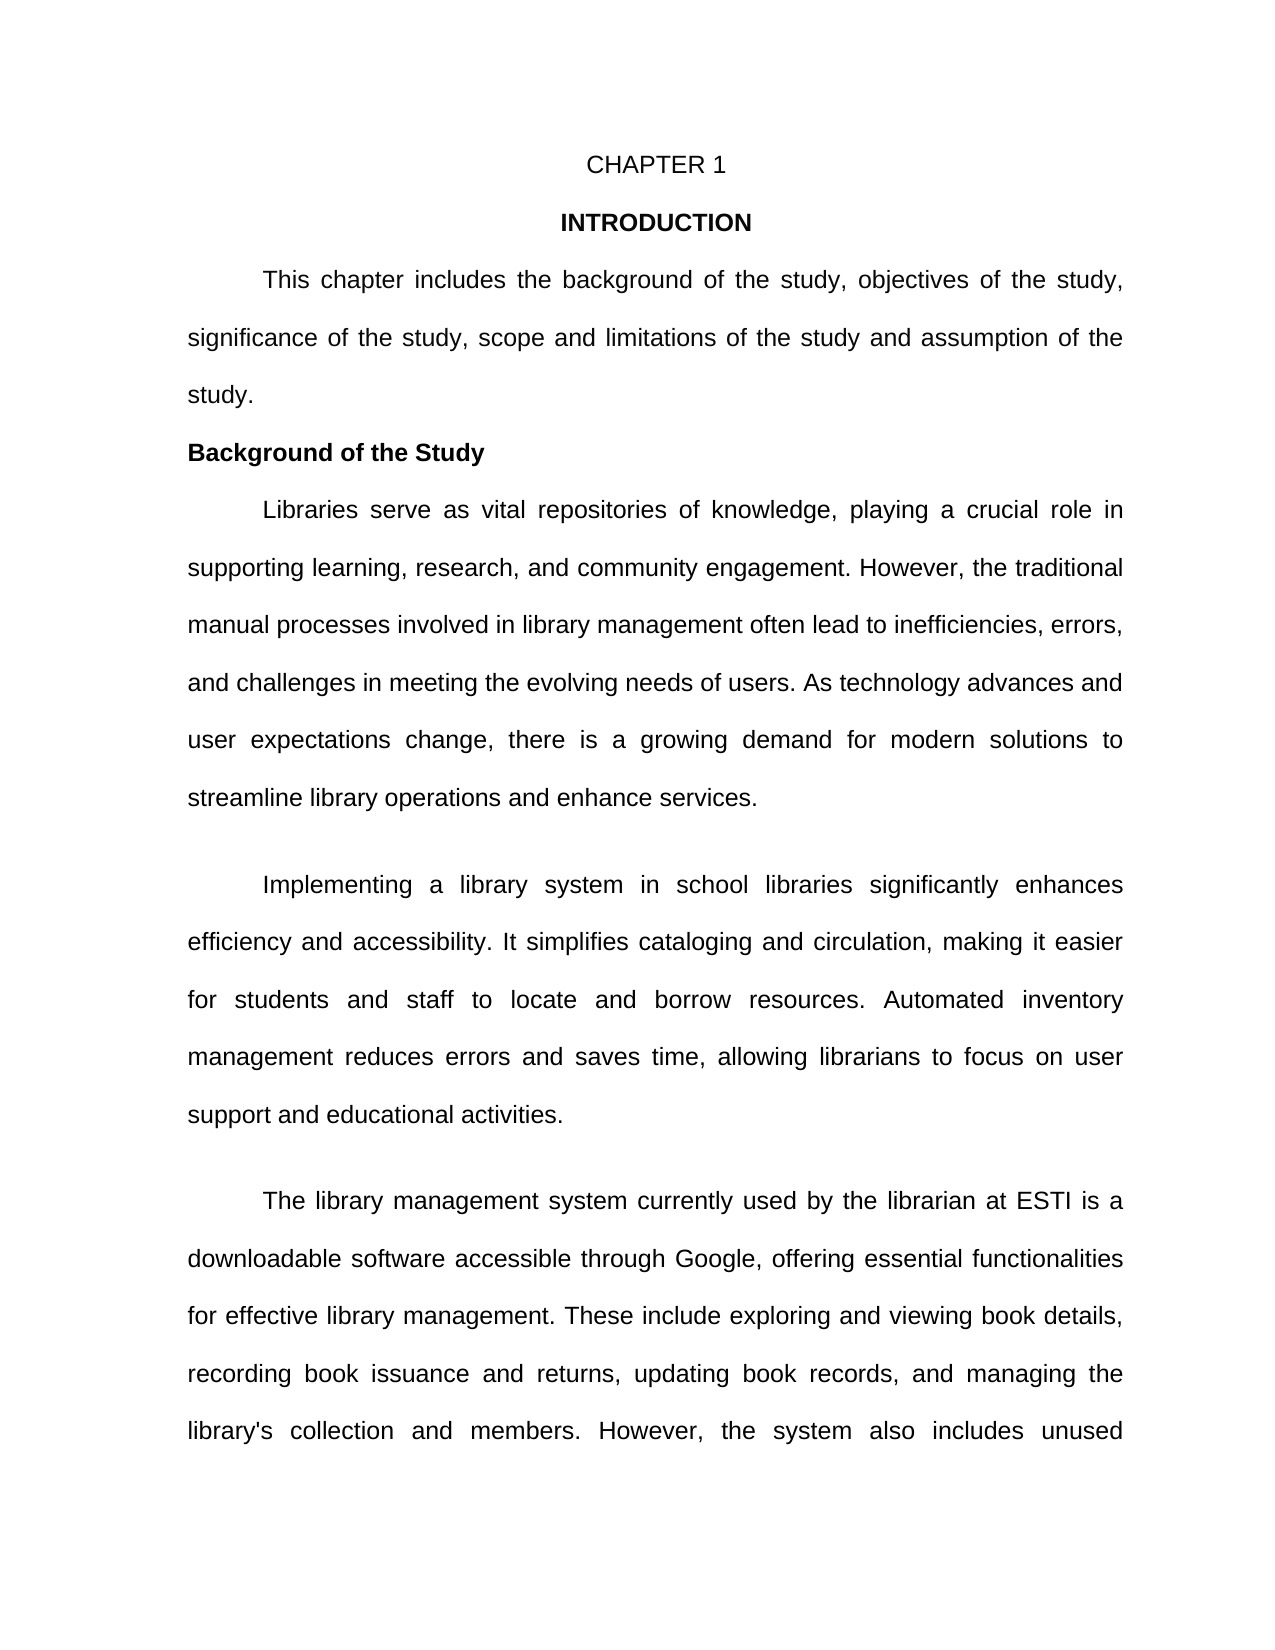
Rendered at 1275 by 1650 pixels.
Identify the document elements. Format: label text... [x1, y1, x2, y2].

text INTRODUCTION [187, 207, 1125, 236]
text Implementing a library system in school libraries significantly enhances efficiency and accessibility. It simplifies cataloging and circulation, making it easier for students and staff to locate and borrow resources. Automated inventory management reduces errors and saves time, allowing librarians to focus on user support and educational activities. [187, 869, 1125, 1128]
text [187, 1186, 1125, 1445]
text Libraries serve as vital repositories of knowledge, playing a crucial role in supporting learning, research, and community engagement. However, the traditional manual processes involved in library management often lead to inefficiencies, errors, and challenges in meeting the evolving needs of users. As technology advances and user expectations change, there is a growing demand for modern solutions to streamline library operations and enhance services. [187, 495, 1125, 812]
text CHAPTER 1 [187, 150, 1125, 179]
text Background of the Study [187, 437, 1125, 466]
text This chapter includes the background of the study, objectives of the study, significance of the study, scope and limitations of the study and assumption of the study. [187, 265, 1125, 409]
